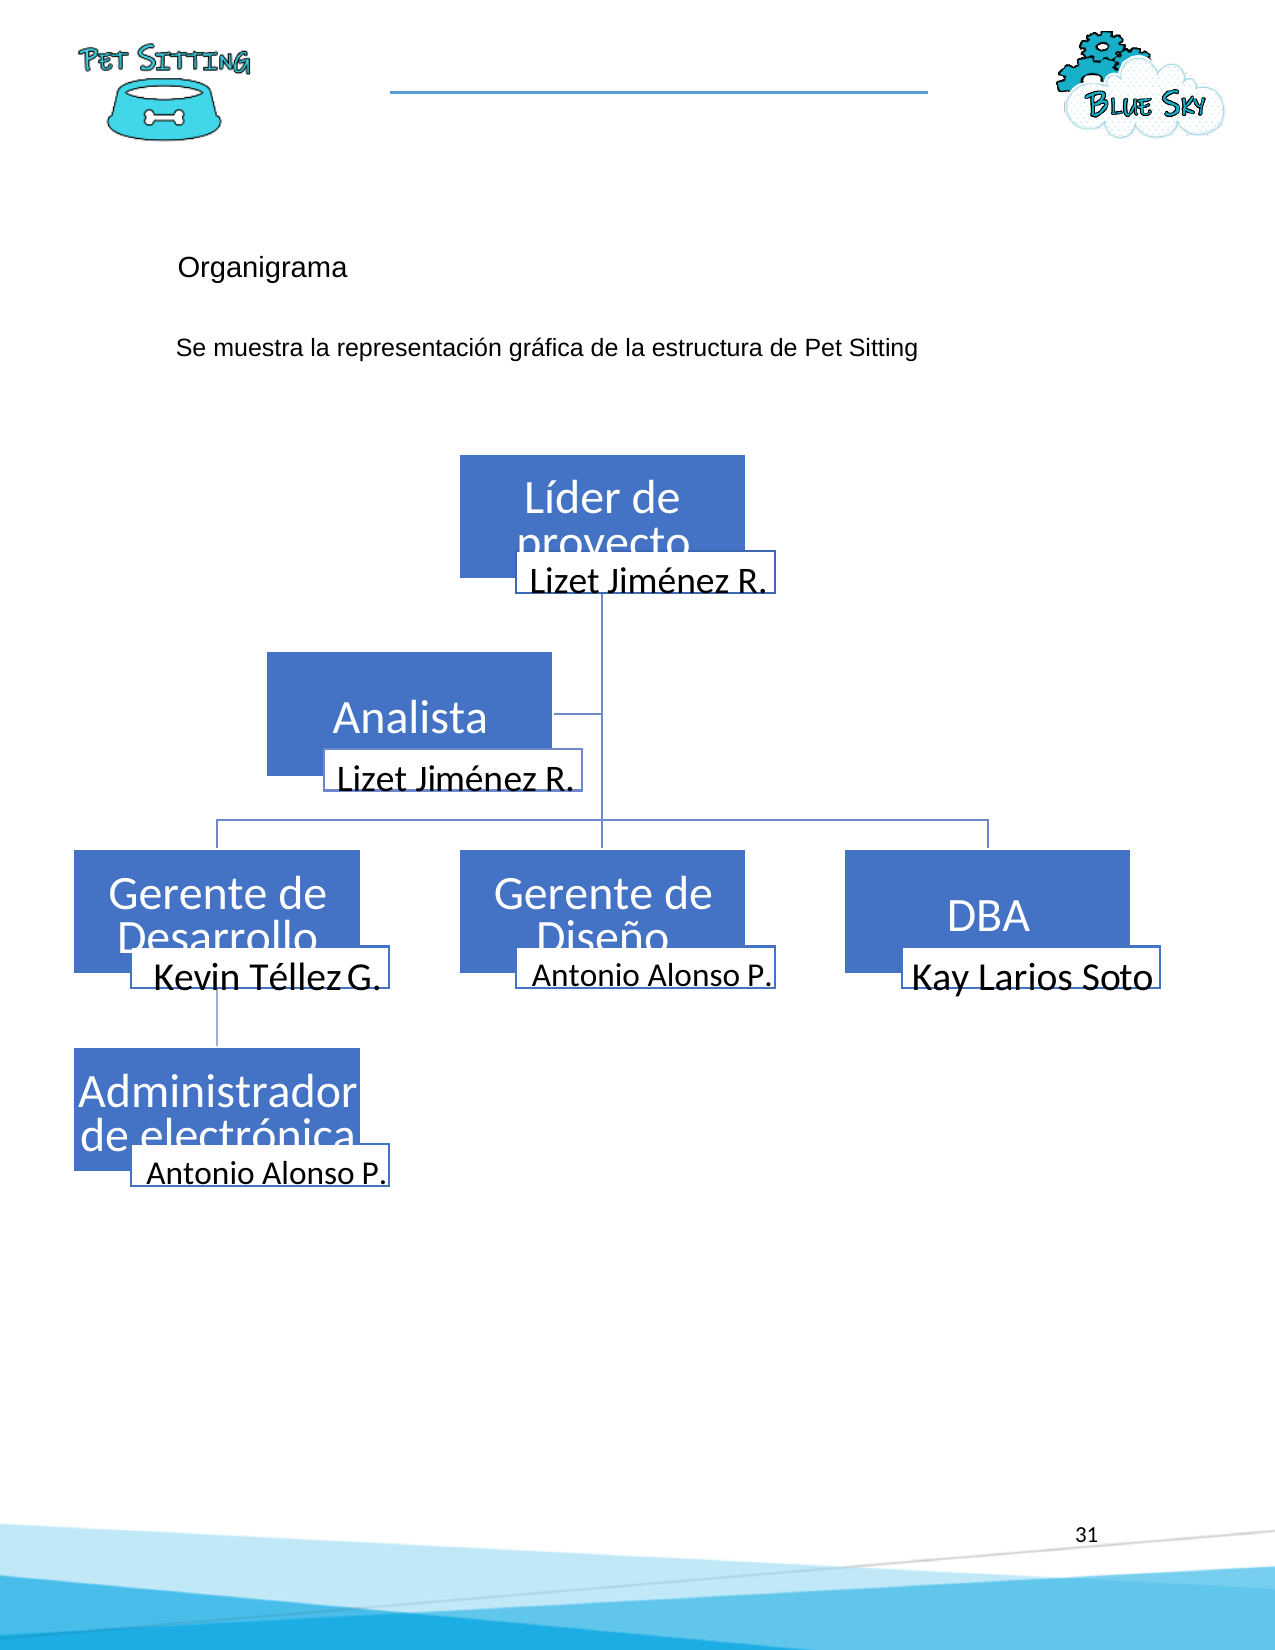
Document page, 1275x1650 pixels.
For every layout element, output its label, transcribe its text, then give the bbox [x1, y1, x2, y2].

text Se muestra la representación gráfica de la estructura de Pet Sitting [176, 333, 1098, 362]
subtitle Organigrama [177, 250, 1098, 283]
picture [71, 31, 260, 148]
picture [0, 1487, 1275, 1650]
picture [1050, 31, 1230, 143]
